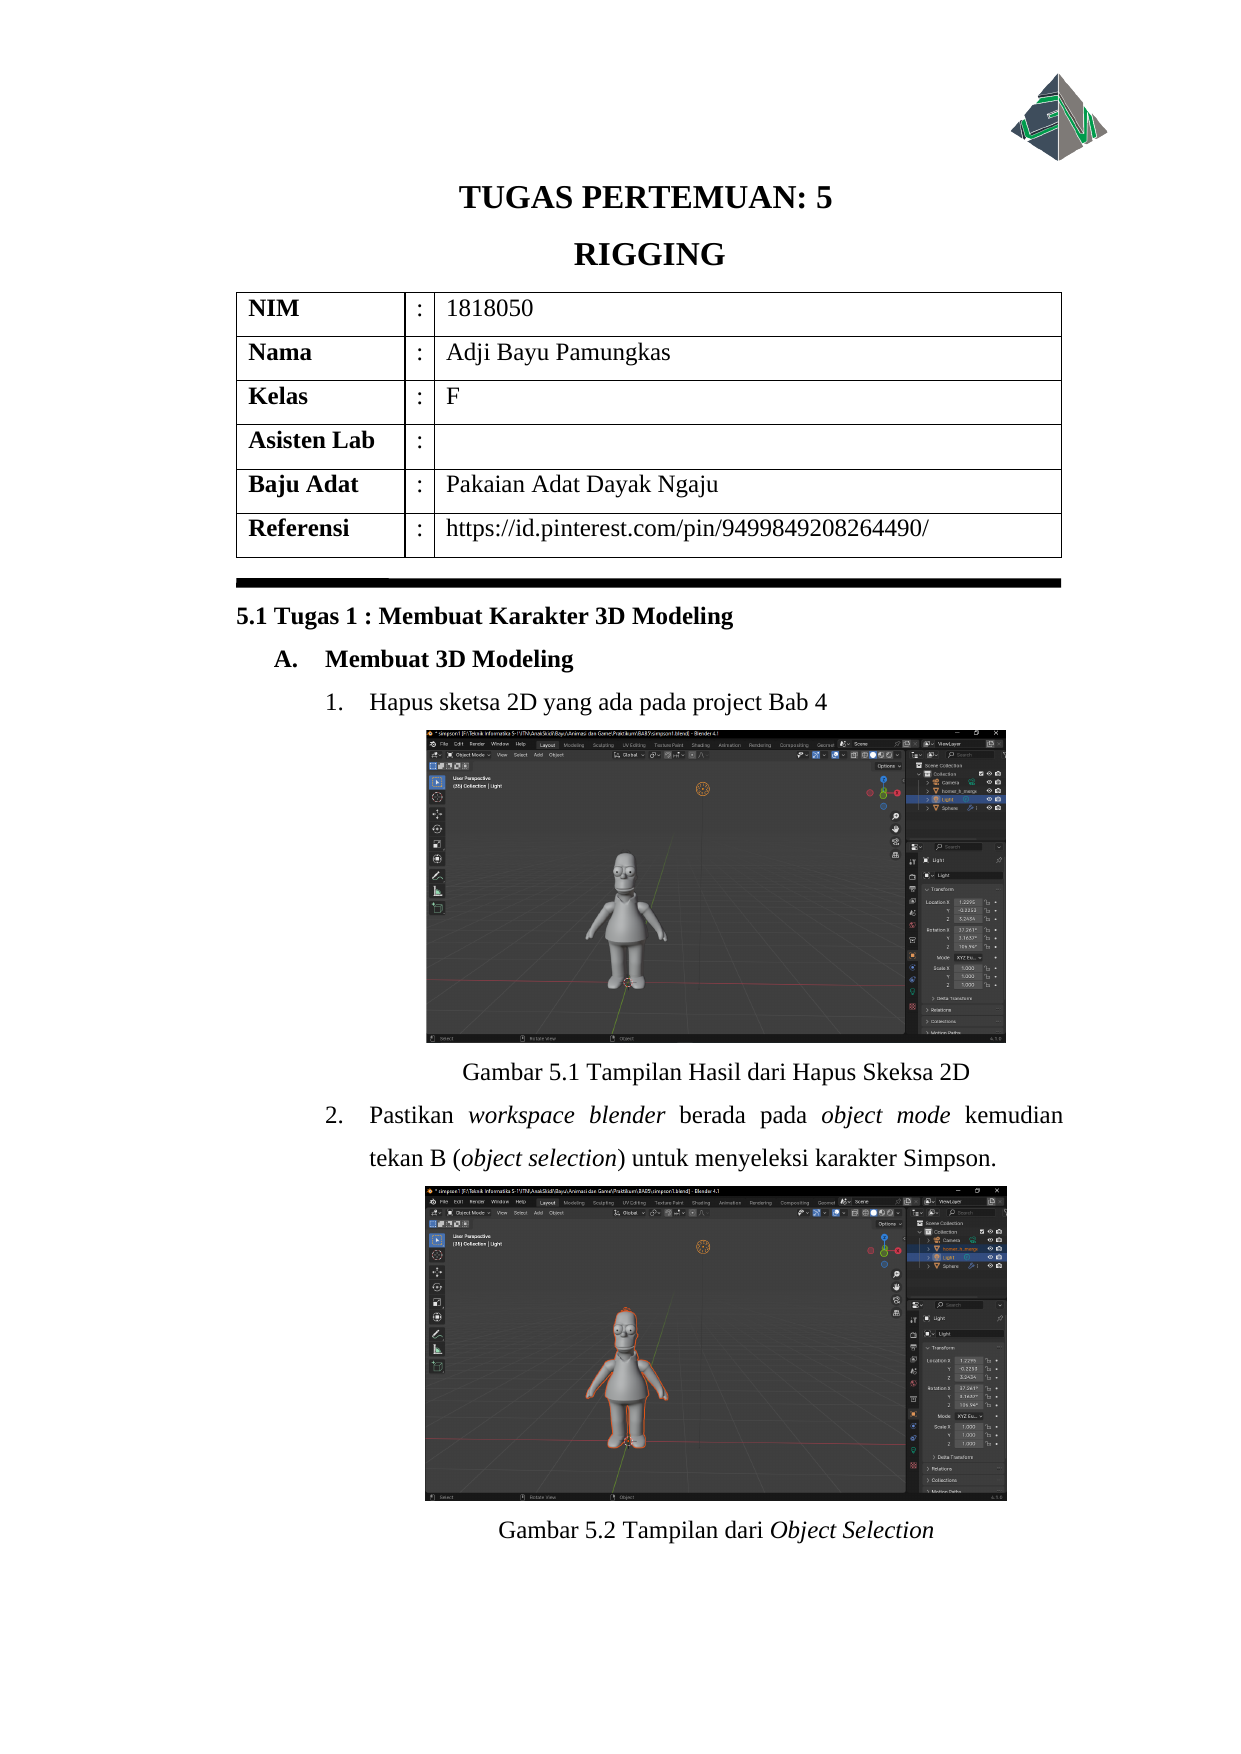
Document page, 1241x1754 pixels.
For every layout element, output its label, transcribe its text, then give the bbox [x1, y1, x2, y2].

list Pastikan workspace blender berada pada object mode kemudian tekan B (object selection) untuk menyeleksi karakter Simpson. [325, 1100, 1063, 1172]
table_cell Adji Bayu Pamungkas [435, 337, 1061, 380]
table_cell https://id.pinterest.com/pin/9499849208264490/ [435, 514, 1061, 557]
table_header NIM [237, 293, 404, 336]
picture [425, 1186, 1007, 1501]
list Membuat 3D Modeling [274, 644, 1063, 673]
subtitle Tampilan Hasil dari Hapus Skeksa 2D [349, 1057, 1063, 1086]
table_cell [435, 425, 1061, 468]
table_cell : [406, 470, 434, 512]
picture [426, 730, 1006, 1043]
subtitle Tugas 1 : Membuat Karakter 3D Modeling [236, 558, 1063, 629]
subtitle RIGGING [236, 177, 1063, 273]
table_header : [406, 293, 434, 336]
table_cell : [406, 337, 434, 380]
table_cell : [406, 425, 434, 468]
table_cell Kelas [237, 381, 404, 424]
table_cell F [435, 381, 1061, 424]
subtitle Tampilan dari Object Selection [349, 1515, 1063, 1543]
table_cell Referensi [237, 514, 404, 557]
table_cell Asisten Lab [237, 425, 404, 468]
list Hapus sketsa 2D yang ada pada project Bab 4 [325, 687, 1063, 716]
table_header 1818050 [435, 293, 1061, 336]
table_cell : [406, 514, 434, 557]
table_cell Baju Adat [237, 470, 404, 512]
table_cell Nama [237, 337, 404, 380]
table_cell : [406, 381, 434, 424]
table_cell Pakaian Adat Dayak Ngaju [435, 470, 1061, 512]
picture [1010, 73, 1108, 161]
